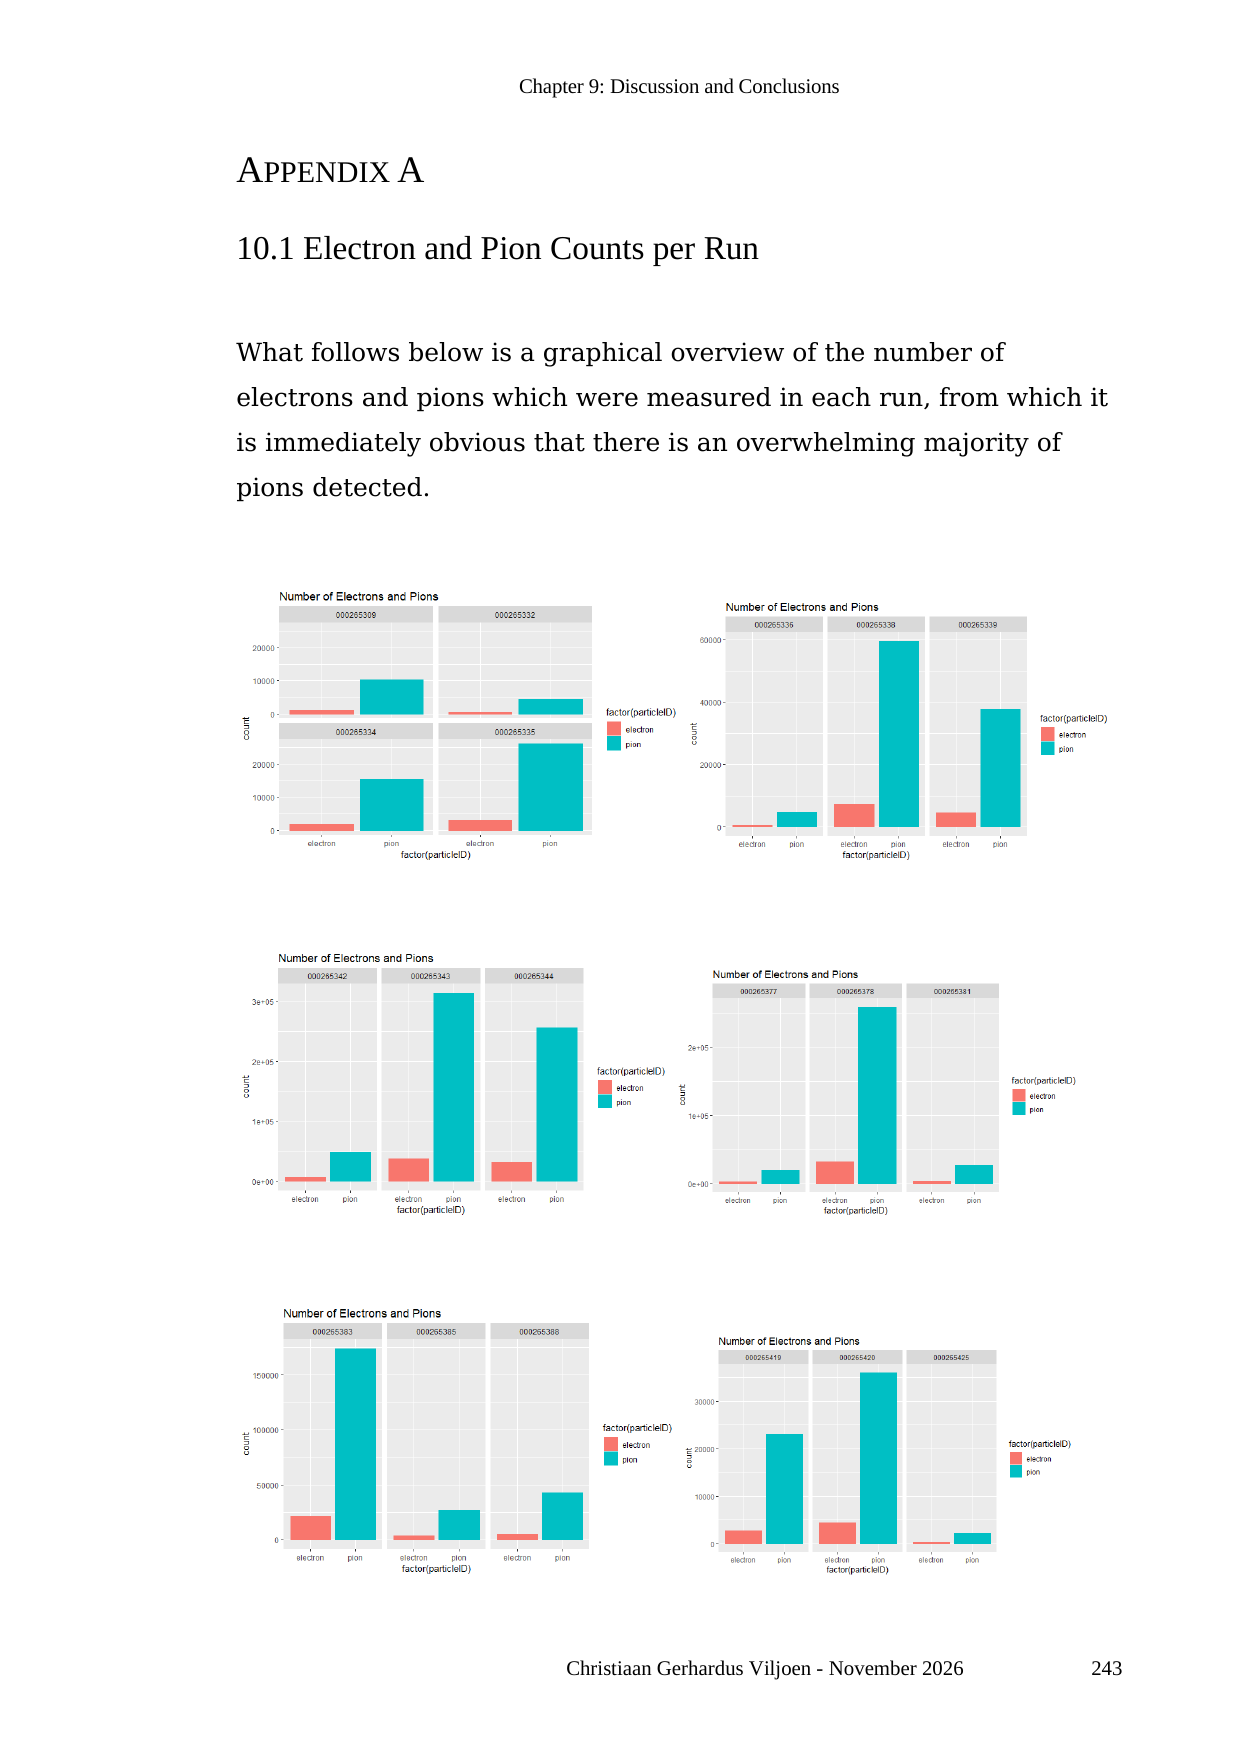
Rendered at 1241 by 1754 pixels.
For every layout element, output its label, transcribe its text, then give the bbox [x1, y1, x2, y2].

picture [236, 948, 1083, 1219]
text What follows below is a graphical overview of the number of electrons and pions which were measured in each run, from which it is immediately obvious that there is an overwhelming majority of pions detected. [236, 337, 1122, 502]
subtitle Electron and Pion Counts per Run [236, 228, 1122, 267]
picture [236, 1303, 1078, 1578]
picture [236, 586, 1116, 864]
subtitle Appendix A [236, 148, 1122, 191]
